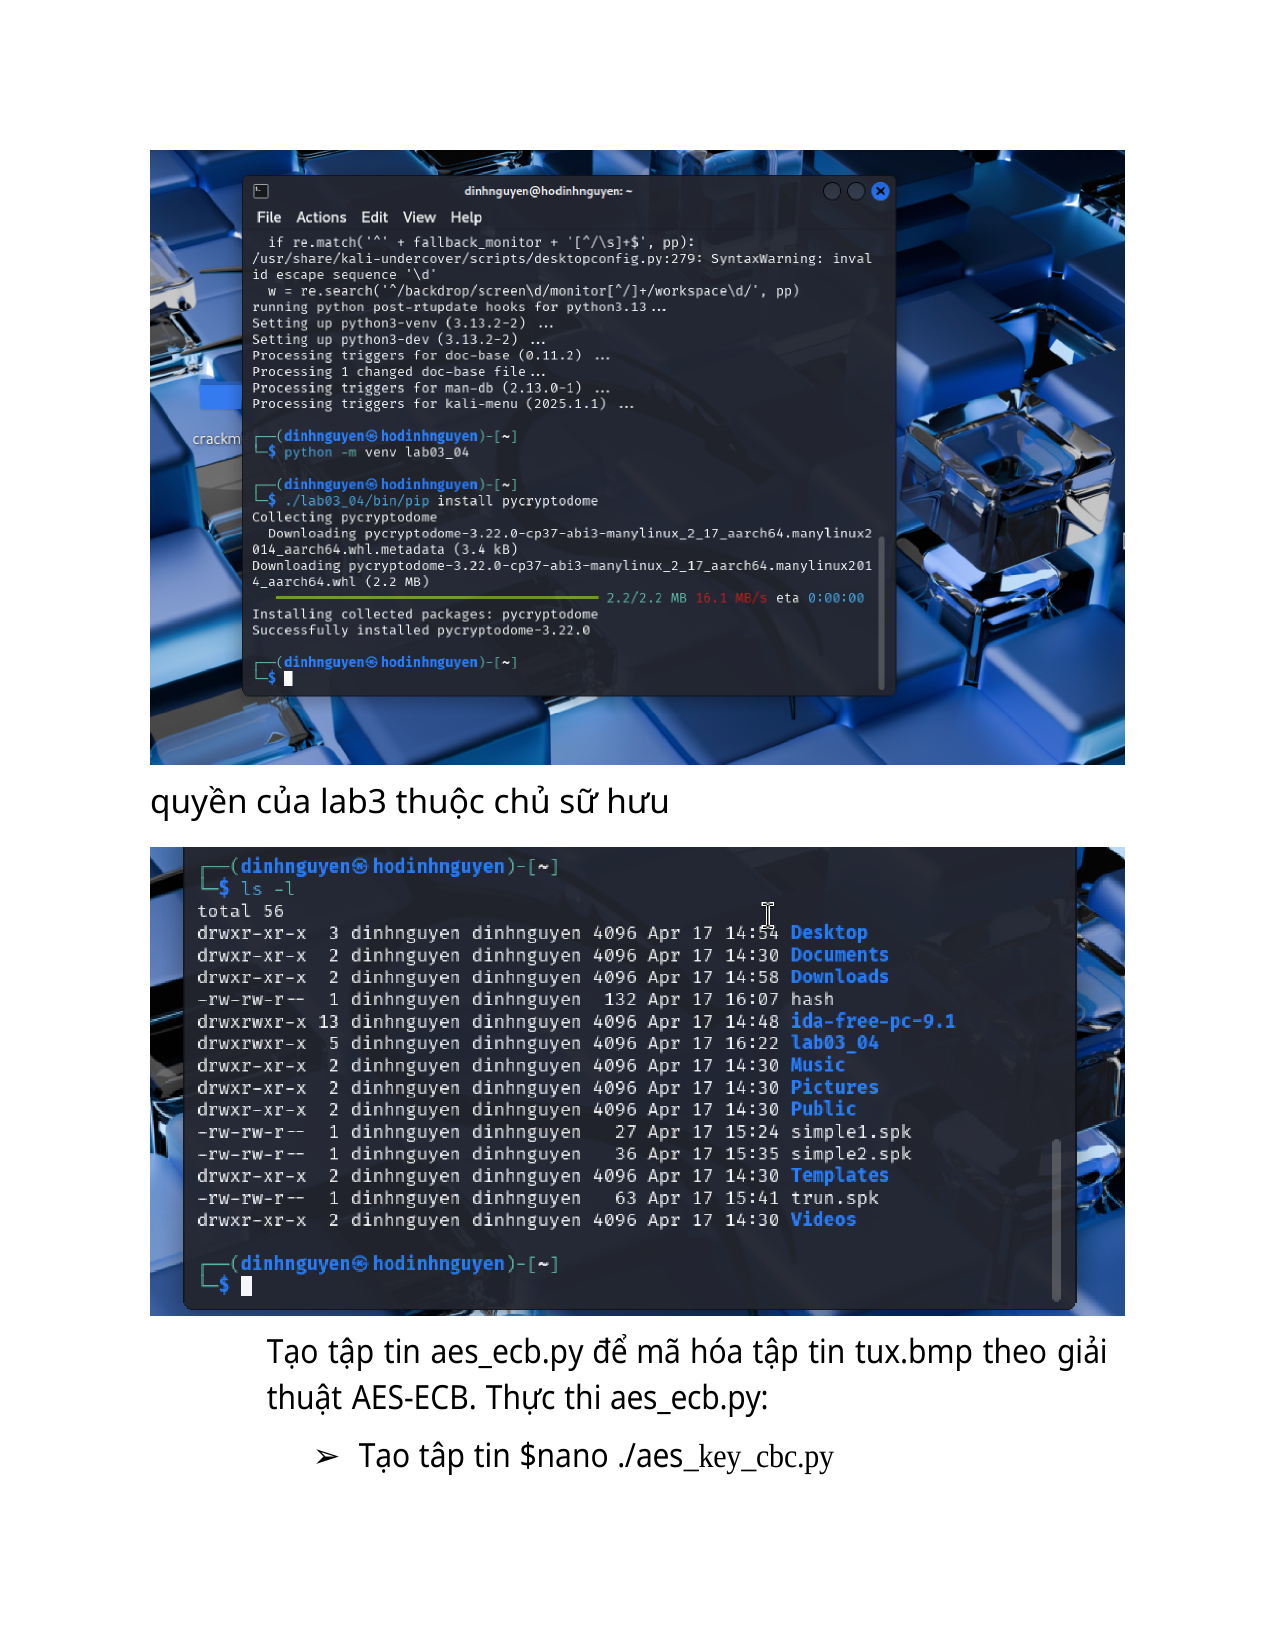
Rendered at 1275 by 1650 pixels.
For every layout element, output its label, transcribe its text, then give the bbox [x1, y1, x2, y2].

text Tạo tập tin aes_ecb.py để mã hóa tập tin tux.bmp theo giải thuật AES-ECB. Thực thi aes_ecb.py: [267, 1328, 1125, 1419]
text quyền của lab3 thuộc chủ sữ hưu [150, 778, 1125, 823]
picture [150, 150, 1125, 765]
list Tạo tâp tin $nano ./aes_key_cbc.py [312, 1432, 1125, 1477]
picture [150, 847, 1125, 1316]
